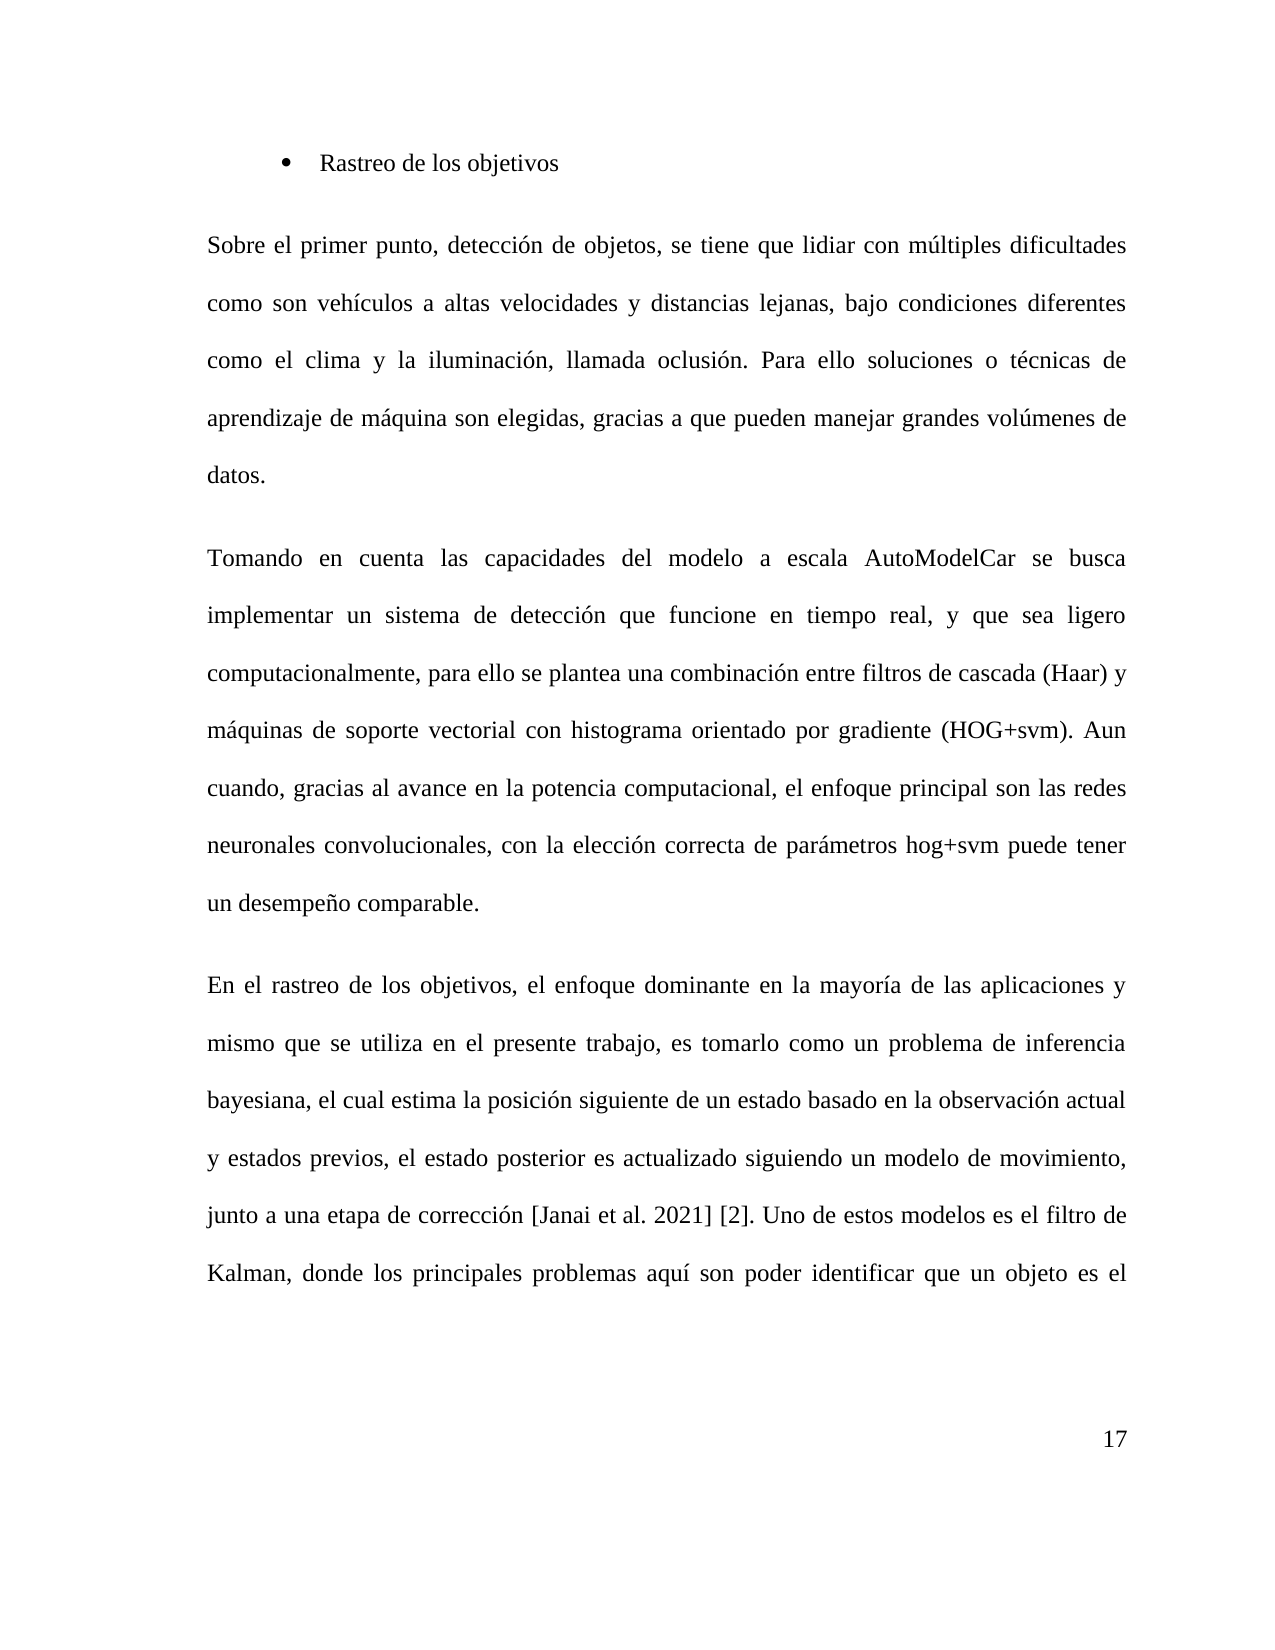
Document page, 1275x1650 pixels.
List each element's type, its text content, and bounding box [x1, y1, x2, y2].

text Sobre el primer punto, detección de objetos, se tiene que lidiar con múltiples dificultades como son vehículos a altas velocidades y distancias lejanas, bajo condiciones diferentes como el clima y la iluminación, llamada oclusión. Para ello soluciones o técnicas de aprendizaje de máquina son elegidas, gracias a que pueden manejar grandes volúmenes de datos. [207, 230, 1127, 489]
text Tomando en cuenta las capacidades del modelo a escala AutoModelCar se busca implementar un sistema de detección que funcione en tiempo real, y que sea ligero computacionalmente, para ello se plantea una combinación entre filtros de cascada (Haar) y máquinas de soporte vectorial con histograma orientado por gradiente (HOG+svm). Aun cuando, gracias al avance en la potencia computacional, el enfoque principal son las redes neuronales convolucionales, con la elección correcta de parámetros hog+svm puede tener un desempeño comparable. [207, 543, 1127, 916]
list Rastreo de los objetivos [282, 148, 1127, 176]
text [207, 970, 1127, 1286]
